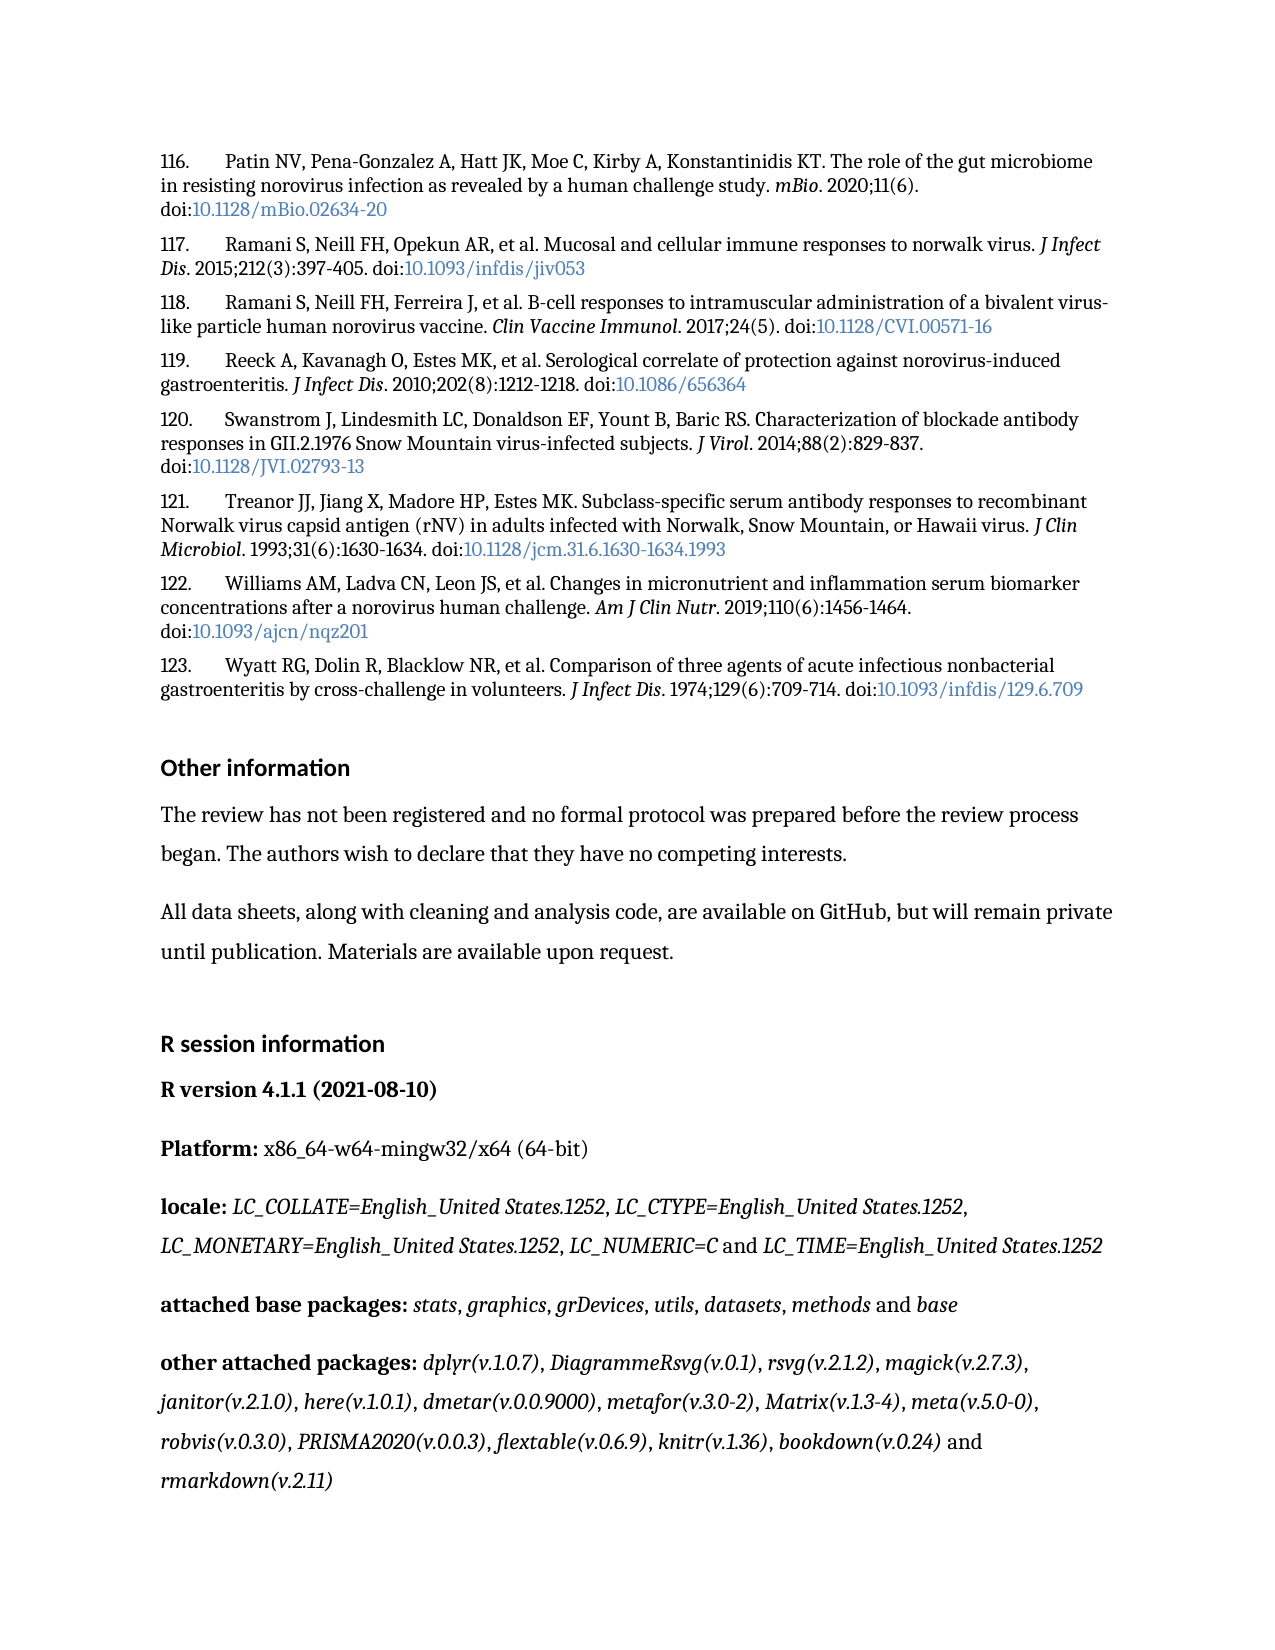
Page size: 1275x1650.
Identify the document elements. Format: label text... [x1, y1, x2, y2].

text R version 4.1.1 (2021-08-10) [160, 1077, 1114, 1104]
text 118. Ramani S, Neill FH, Ferreira J, et al. B-cell responses to intramuscular administration of a bivalent virus-like particle human norovirus vaccine. Clin Vaccine Immunol. 2017;24(5). doi:10.1128/CVI.00571-16 [160, 291, 1114, 338]
text 122. Williams AM, Ladva CN, Leon JS, et al. Changes in micronutrient and inflammation serum biomarker concentrations after a norovirus human challenge. Am J Clin Nutr. 2019;110(6):1456-1464. doi:10.1093/ajcn/nqz201 [160, 572, 1114, 644]
text 119. Reeck A, Kavanagh O, Estes MK, et al. Serological correlate of protection against norovirus-induced gastroenteritis. J Infect Dis. 2010;202(8):1212-1218. doi:10.1086/656364 [160, 349, 1114, 397]
text 117. Ramani S, Neill FH, Opekun AR, et al. Mucosal and cellular immune responses to norwalk virus. J Infect Dis. 2015;212(3):397-405. doi:10.1093/infdis/jiv053 [160, 232, 1114, 280]
text 121. Treanor JJ, Jiang X, Madore HP, Estes MK. Subclass-specific serum antibody responses to recombinant Norwalk virus capsid antigen (rNV) in adults infected with Norwalk, Snow Mountain, or Hawaii virus. J Clin Microbiol. 1993;31(6):1630-1634. doi:10.1128/jcm.31.6.1630-1634.1993 [160, 489, 1114, 561]
text other attached packages: dplyr(v.1.0.7), DiagrammeRsvg(v.0.1), rsvg(v.2.1.2), magick(v.2.7.3), janitor(v.2.1.0), here(v.1.0.1), dmetar(v.0.0.9000), metafor(v.3.0-2), Matrix(v.1.3-4), meta(v.5.0-0), robvis(v.0.3.0), PRISMA2020(v.0.0.3), flextable(v.0.6.9), knitr(v.1.36), bookdown(v.0.24) and rmarkdown(v.2.11) [160, 1350, 1114, 1494]
text locale: LC_COLLATE=English_United States.1252, LC_CTYPE=English_United States.1252, LC_MONETARY=English_United States.1252, LC_NUMERIC=C and LC_TIME=English_United States.1252 [160, 1194, 1114, 1259]
text All data sheets, along with cleaning and analysis code, are available on GitHub, but will remain private until publication. Materials are available upon request. [160, 899, 1114, 965]
text 120. Swanstrom J, Lindesmith LC, Donaldson EF, Yount B, Baric RS. Characterization of blockade antibody responses in GII.2.1976 Snow Mountain virus-infected subjects. J Virol. 2014;88(2):829-837. doi:10.1128/JVI.02793-13 [160, 407, 1114, 479]
text Platform: x86_64-w64-mingw32/x64 (64-bit) [160, 1136, 1114, 1162]
text 116. Patin NV, Pena-Gonzalez A, Hatt JK, Moe C, Kirby A, Konstantinidis KT. The role of the gut microbiome in resisting norovirus infection as revealed by a human challenge study. mBio. 2020;11(6). doi:10.1128/mBio.02634-20 [160, 150, 1114, 222]
subtitle R session information [160, 1028, 1114, 1058]
subtitle Other information [160, 752, 1114, 783]
text 123. Wyatt RG, Dolin R, Blacklow NR, et al. Comparison of three agents of acute infectious nonbacterial gastroenteritis by cross-challenge in volunteers. J Infect Dis. 1974;129(6):709-714. doi:10.1093/infdis/129.6.709 [160, 654, 1114, 702]
text attached base packages: stats, graphics, grDevices, utils, datasets, methods and base [160, 1291, 1114, 1318]
text The review has not been registered and no formal protocol was prepared before the review process began. The authors wish to declare that they have no competing interests. [160, 801, 1114, 867]
